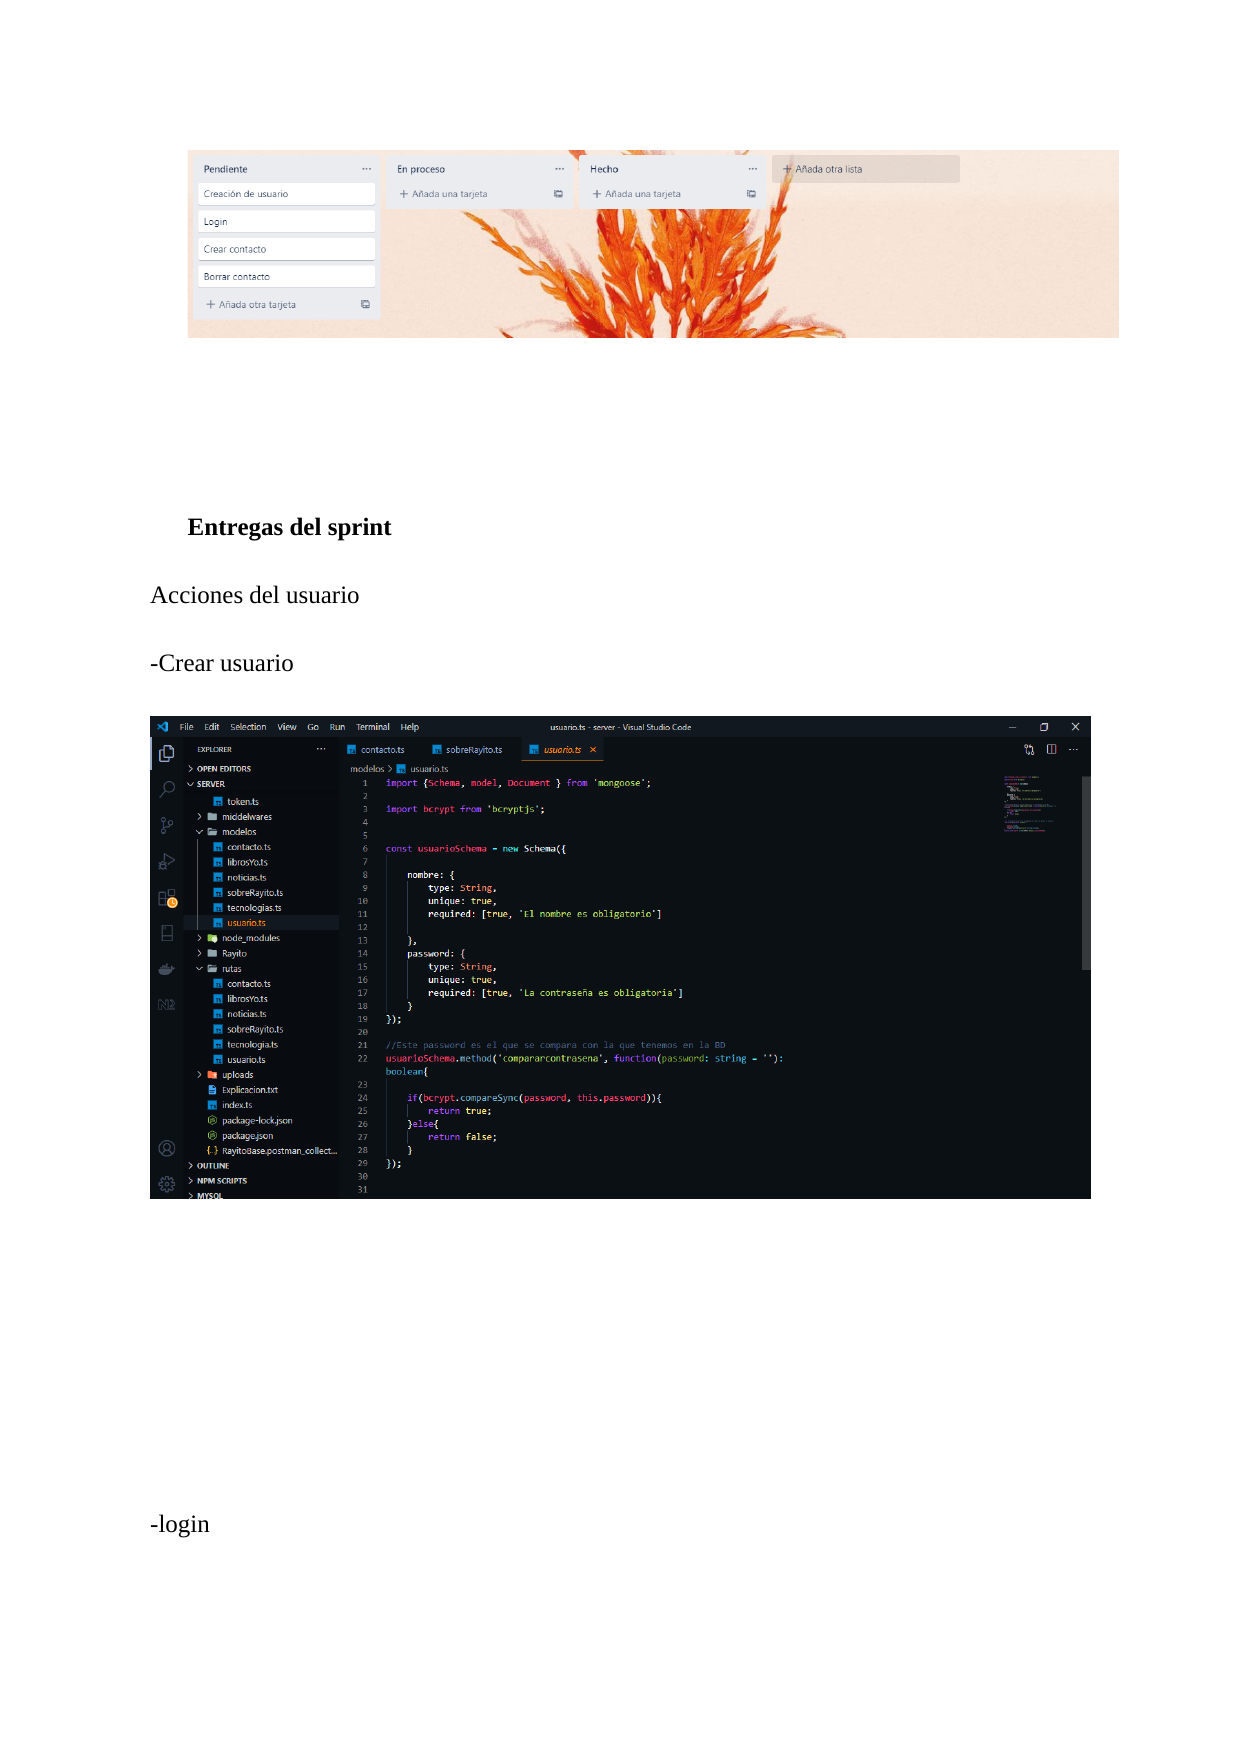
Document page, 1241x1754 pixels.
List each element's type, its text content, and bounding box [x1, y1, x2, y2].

text -Crear usuario [150, 648, 1090, 677]
text Entregas del sprint [187, 512, 1090, 541]
picture [187, 150, 1119, 338]
text -login [150, 1509, 1090, 1538]
picture [150, 716, 1091, 1199]
text Acciones del usuario [150, 580, 1090, 609]
